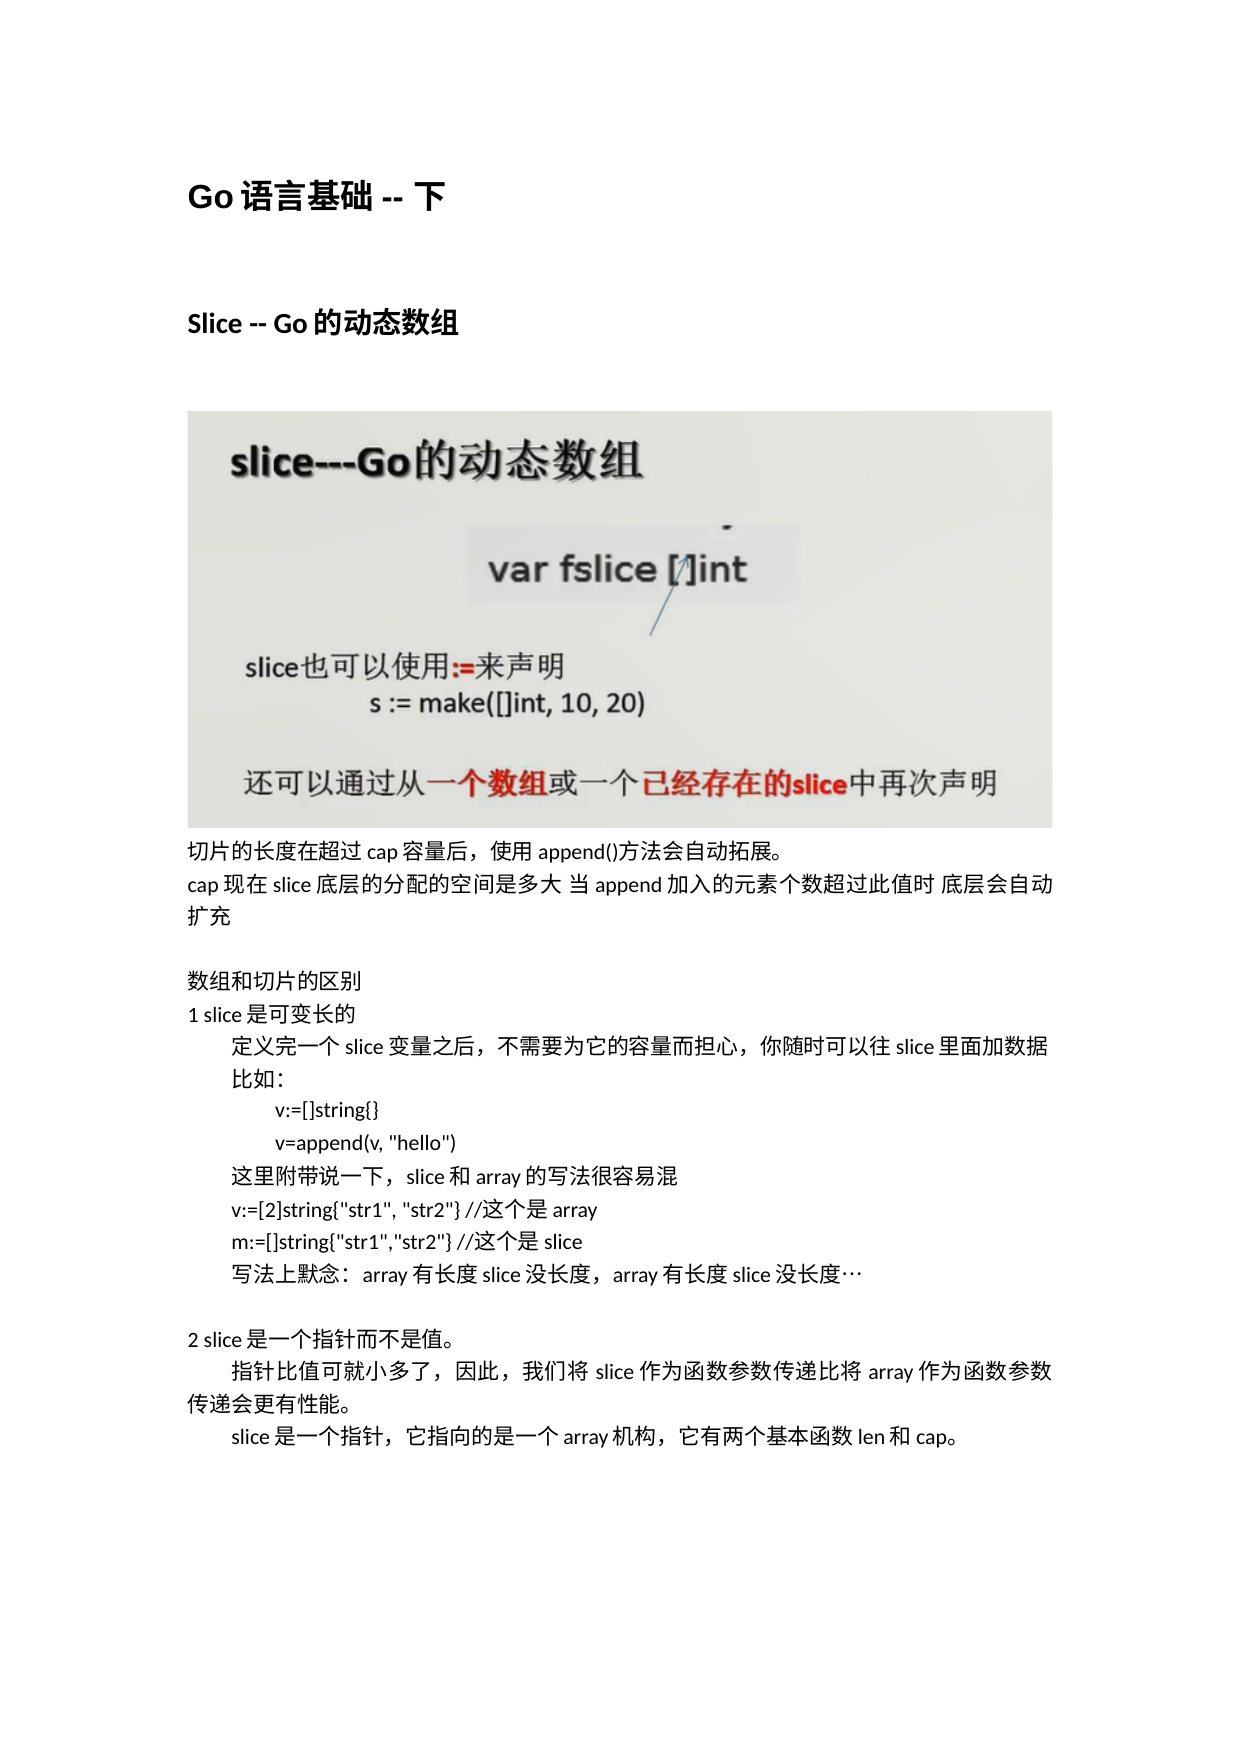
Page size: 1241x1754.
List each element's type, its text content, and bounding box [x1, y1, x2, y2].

text 数组和切片的区别 [187, 964, 1053, 996]
text m:=[]string{"str1","str2"} //这个是slice [187, 1224, 1053, 1256]
subtitle Go语言基础 -- 下 [187, 162, 1053, 227]
text 2 slice是一个指针而不是值。 [187, 1321, 1053, 1354]
text 定义完一个slice变量之后，不需要为它的容量而担心，你随时可以往slice里面加数据 [187, 1029, 1053, 1061]
text v=append(v, "hello") [231, 1126, 1053, 1159]
text 比如： [187, 1061, 1053, 1094]
text cap现在slice底层的分配的空间是多大 当append加入的元素个数超过此值时 底层会自动扩充 [187, 866, 1053, 931]
text 1 slice是可变长的 [187, 996, 1053, 1029]
text v:=[2]string{"str1", "str2"} //这个是array [187, 1191, 1053, 1224]
text 这里附带说一下，slice和array的写法很容易混 [187, 1159, 1053, 1191]
text 指针比值可就小多了，因此，我们将slice作为函数参数传递比将array作为函数参数传递会更有性能。 [187, 1354, 1053, 1419]
text slice是一个指针，它指向的是一个array机构，它有两个基本函数len和cap。 [187, 1419, 1053, 1451]
picture [187, 411, 1053, 828]
text 切片的长度在超过cap容量后，使用append()方法会自动拓展。 [187, 834, 1053, 866]
text v:=[]string{} [231, 1094, 1053, 1126]
text 写法上默念：array有长度slice没长度，array有长度slice没长度… [187, 1256, 1053, 1289]
subtitle Slice -- Go的动态数组 [187, 289, 1053, 354]
